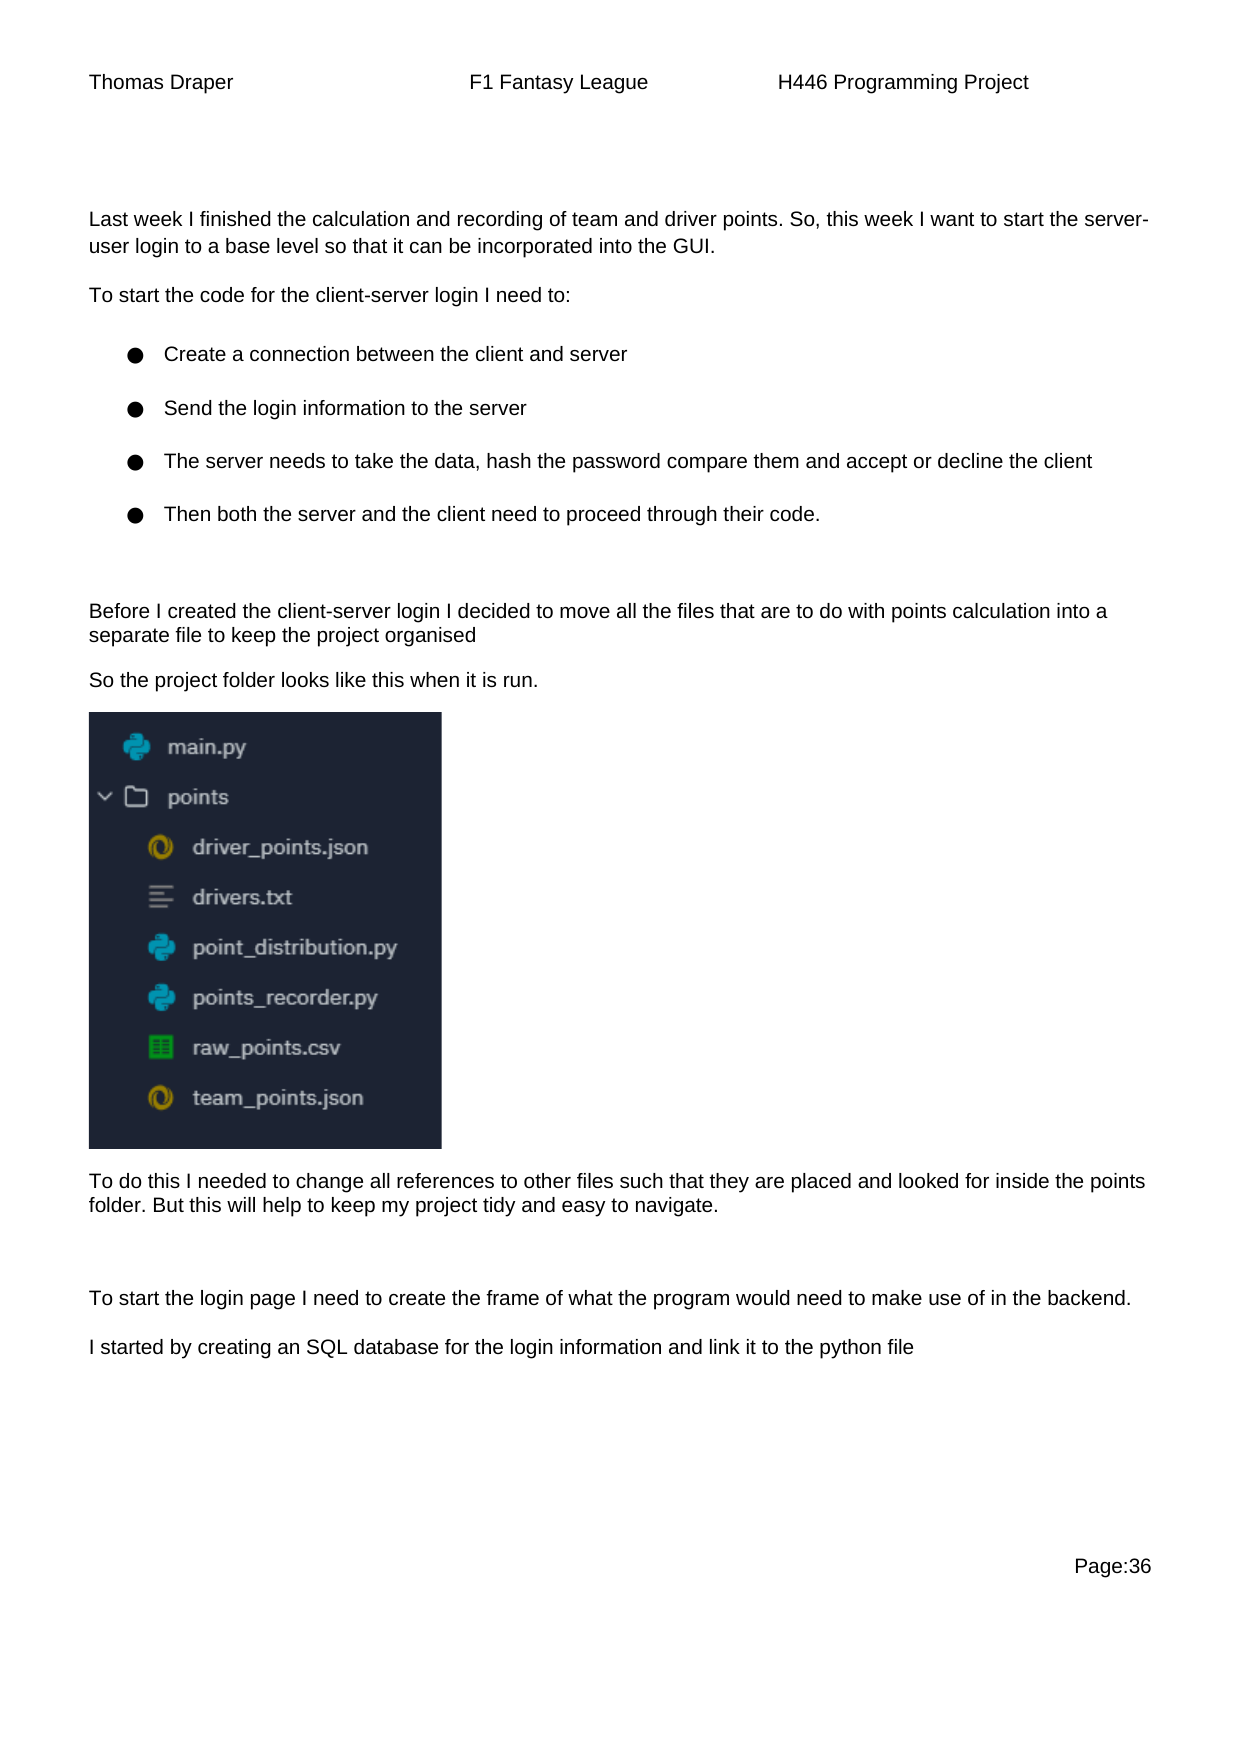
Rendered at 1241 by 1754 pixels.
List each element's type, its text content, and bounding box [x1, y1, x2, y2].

text Before I created the client-server login I decided to move all the files that are to do with points calculation into a separate file to keep the project organised [89, 599, 1152, 647]
picture [88, 712, 442, 1149]
list Then both the server and the client need to proceed through their code. [126, 490, 1152, 533]
list Send the login information to the server [126, 384, 1152, 427]
text To start the code for the client-server login I need to: [89, 283, 1152, 307]
list Create a connection between the client and server [126, 331, 1152, 374]
text So the project folder looks like this when it is run. [89, 667, 1152, 691]
list The server needs to take the data, hash the password compare them and accept or decline the client [126, 437, 1152, 480]
text I started by creating an SQL database for the login information and link it to the python file [89, 1334, 1152, 1358]
text To start the login page I need to create the frame of what the program would need to make use of in the backend. [89, 1286, 1152, 1310]
text Last week I finished the calculation and recording of team and driver points. So, this week I want to start the server-user login to a base level so that it can be incorporated into the GUI. [89, 207, 1152, 258]
text To do this I needed to change all references to other files such that they are placed and looked for inside the points folder. But this will help to keep my project tidy and easy to navigate. [89, 1169, 1152, 1217]
